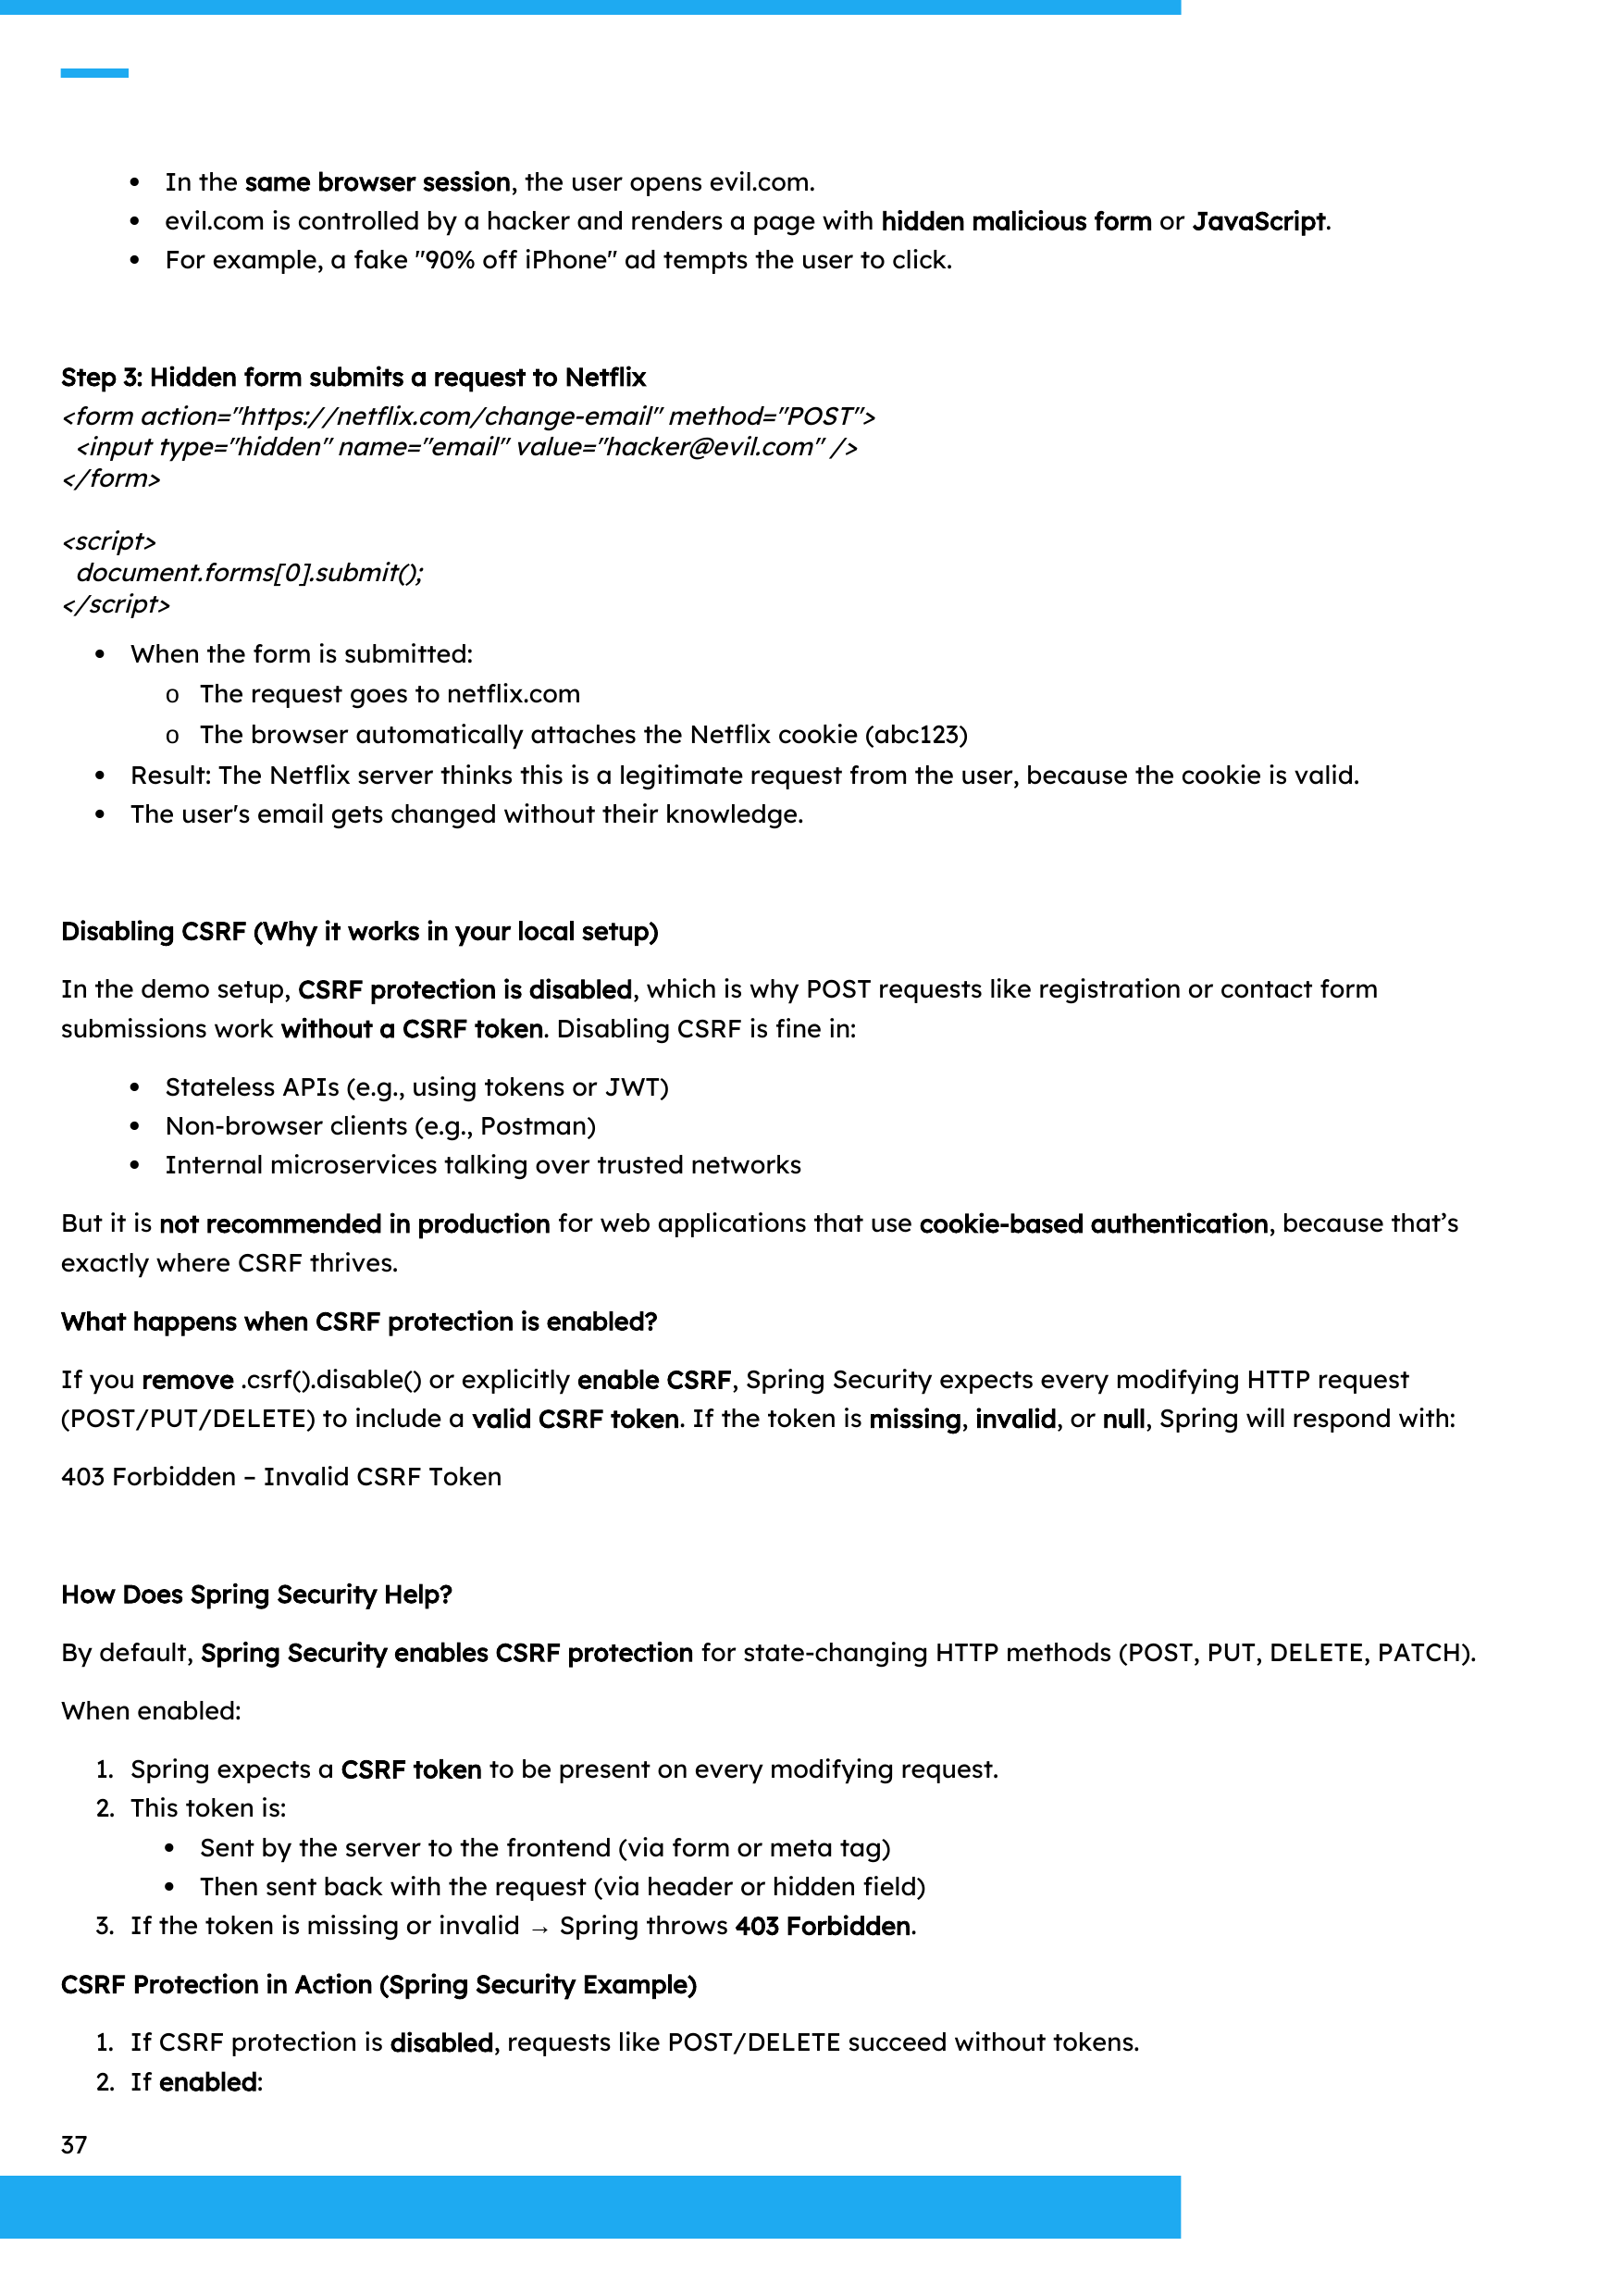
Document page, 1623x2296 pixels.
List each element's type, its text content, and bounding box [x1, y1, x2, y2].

list Non-browser clients (e.g., Postman) [130, 1110, 1526, 1141]
list If the token is missing or invalid → Spring throws 403 Forbidden. [95, 1909, 1526, 1941]
text document.forms[0].submit(); [61, 556, 1526, 588]
text But it is not recommended in production for web applications that use cookie-based authentication, because that’s exactly where CSRF thrives. [61, 1208, 1526, 1278]
list Stateless APIs (e.g., using tokens or JWT) [130, 1071, 1526, 1102]
list This token is: [95, 1793, 1526, 1824]
text What happens when CSRF protection is enabled? [61, 1305, 1526, 1336]
list Result: The Netflix server thinks this is a legitimate request from the user, because the cookie is valid. [95, 759, 1526, 790]
text <input type="hidden" name="email" value="hacker@evil.com" /> [61, 431, 1526, 463]
list Internal microservices talking over trusted networks [130, 1149, 1526, 1181]
list The user's email gets changed without their knowledge. [95, 798, 1526, 829]
text </script> [61, 588, 1526, 619]
text When enabled: [61, 1694, 1526, 1726]
text In the demo setup, CSRF protection is disabled, which is why POST requests like registration or contact form submissions work without a CSRF token. Disabling CSRF is fine in: [61, 974, 1526, 1044]
text </form> [61, 463, 1526, 493]
list The browser automatically attaches the Netflix cookie (abc123) [165, 718, 1526, 751]
text <script> [61, 525, 1526, 556]
list When the form is submitted: [95, 639, 1526, 670]
list The request goes to netflix.com [165, 677, 1526, 710]
list Then sent back with the request (via header or hidden field) [165, 1870, 1526, 1902]
list If enabled: [95, 2066, 1526, 2097]
list If CSRF protection is disabled, requests like POST/DELETE succeed without tokens. [95, 2027, 1526, 2058]
list In the same browser session, the user opens evil.com. [130, 166, 1526, 197]
text <form action="https://netflix.com/change-email" method="POST"> [61, 400, 1526, 431]
picture [0, 2176, 1182, 2239]
list Sent by the server to the frontend (via form or meta tag) [165, 1831, 1526, 1863]
list For example, a fake "90% off iPhone" ad tempts the user to click. [130, 243, 1526, 275]
text 403 Forbidden – Invalid CSRF Token [61, 1461, 1526, 1493]
text Disabling CSRF (Why it works in your local setup) [61, 914, 1526, 946]
text Step 3: Hidden form submits a request to Netflix [61, 361, 1526, 391]
picture [0, 0, 1182, 15]
list Spring expects a CSRF token to be present on every modifying request. [95, 1753, 1526, 1784]
text By default, Spring Security enables CSRF protection for state-changing HTTP methods (POST, PUT, DELETE, PATCH). [61, 1636, 1526, 1668]
picture [60, 68, 129, 78]
text If you remove .csrf().disable() or explicitly enable CSRF, Spring Security expects every modifying HTTP request (POST/PUT/DELETE) to include a valid CSRF token. If the token is missing, invalid, or null, Spring will respond with: [61, 1363, 1526, 1433]
list evil.com is controlled by a hacker and renders a page with hidden malicious form or JavaScript. [130, 205, 1526, 236]
text How Does Spring Security Help? [61, 1578, 1526, 1609]
text CSRF Protection in Action (Spring Security Example) [61, 1968, 1526, 2000]
